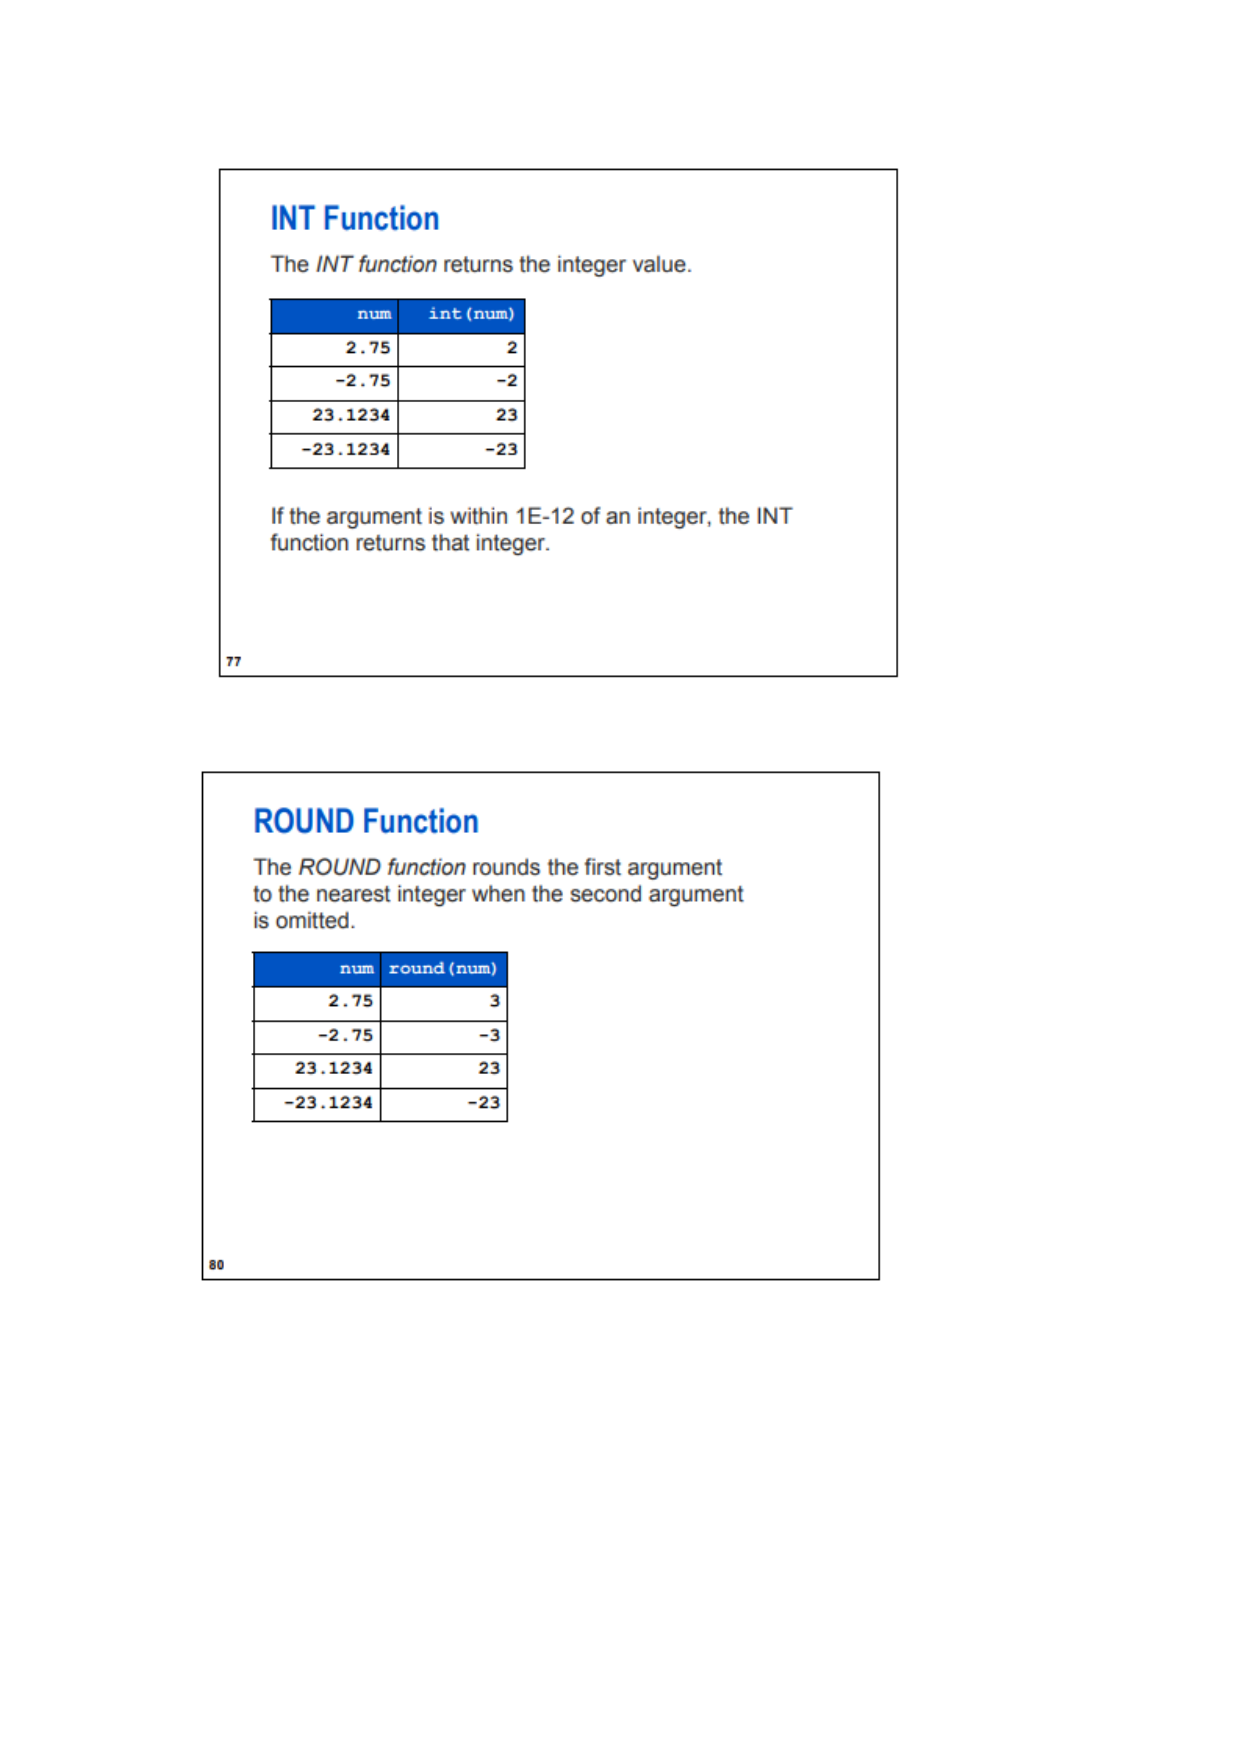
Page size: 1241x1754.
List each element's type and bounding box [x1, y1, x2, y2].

picture [177, 147, 942, 729]
picture [177, 754, 899, 1301]
